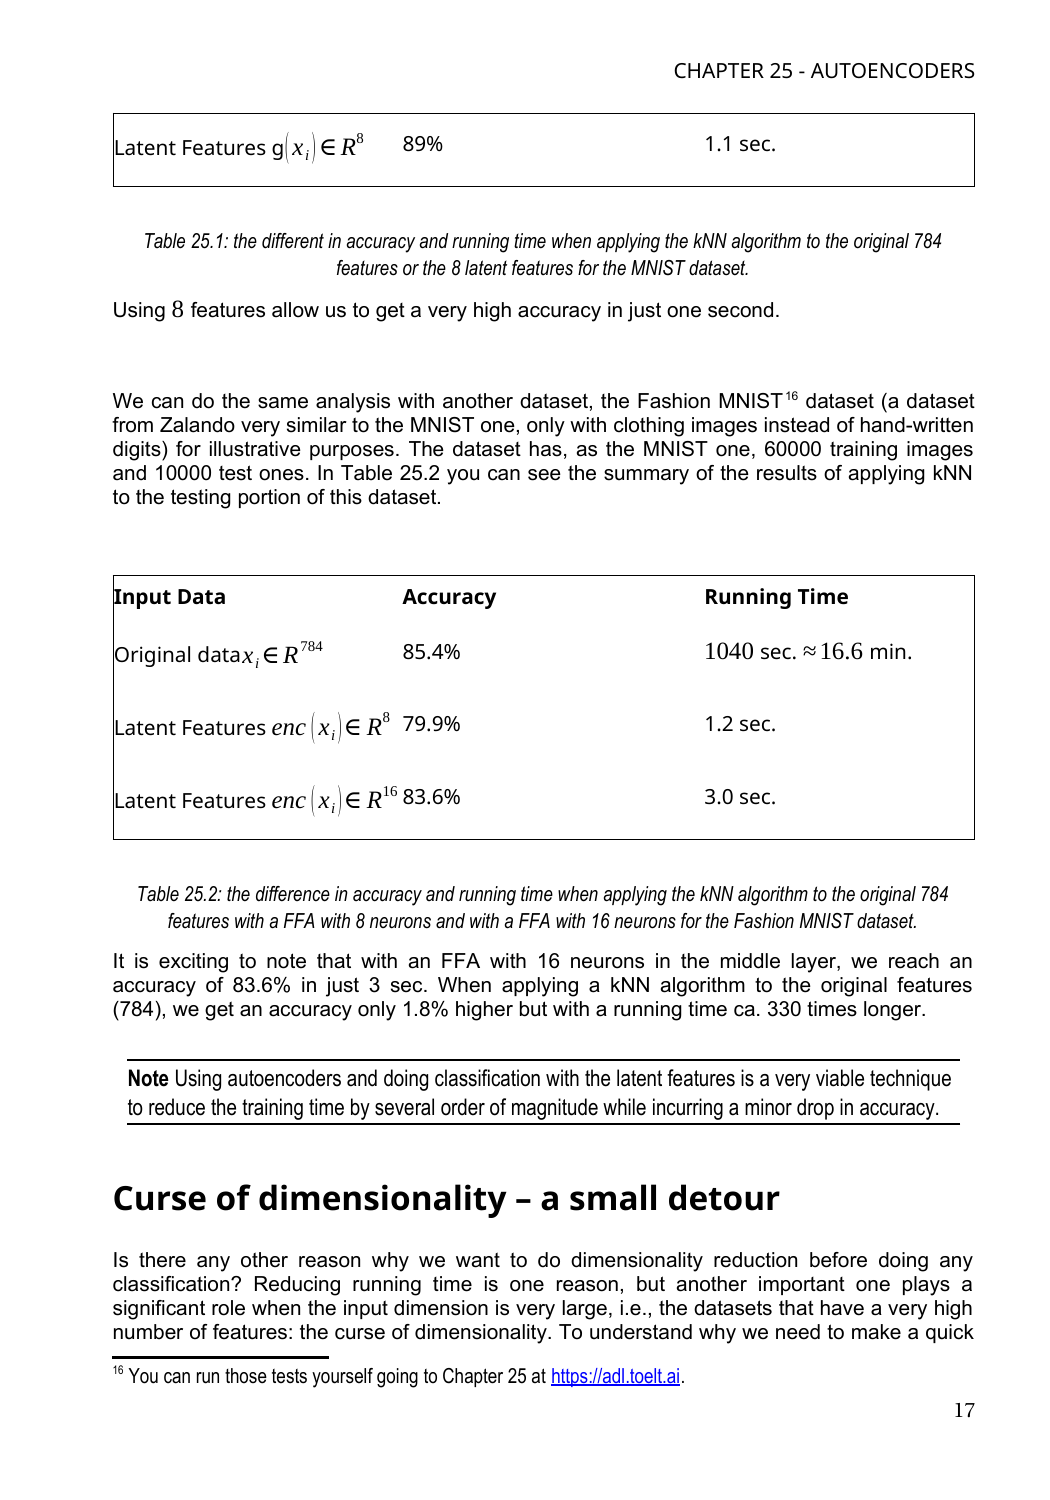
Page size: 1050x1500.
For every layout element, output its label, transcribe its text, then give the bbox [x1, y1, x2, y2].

table_cell 83.6% [402, 766, 703, 839]
table_header Accuracy [402, 576, 703, 620]
text Table 25.2: the difference in accuracy and running time when applying the kNN algorithm to the original 784 features with a FFA with 8 neurons and with a FFA with 16 neurons for the Fashion MNIST dataset. [112, 882, 975, 933]
table_header Running Time [704, 576, 974, 620]
subtitle Curse of dimensionality – a small detour [112, 1175, 975, 1221]
text Table 25.1: the different in accuracy and running time when applying the kNN algorithm to the original 784 features or the 8 latent features for the MNIST dataset. [112, 229, 975, 280]
table_cell Latent Features g [114, 114, 402, 186]
text We can do the same analysis with another dataset, the Fashion MNIST dataset (a dataset from Zalando very similar to the MNIST one, only with clothing images instead of hand-written digits) for illustrative purposes. The dataset has, as the MNIST one, 60000 training images and 10000 test ones. In Table 25.2 you can see the summary of the results of applying kNN to the testing portion of this dataset. [112, 389, 975, 509]
table_header Input Data [114, 576, 402, 620]
table_cell 1.1 sec. [704, 114, 974, 186]
table_cell Latent Features [114, 766, 402, 839]
text It is exciting to note that with an FFA with 16 neurons in the middle layer, we reach an accuracy of 83.6% in just 3 sec. When applying a kNN algorithm to the original features (784), we get an accuracy only 1.8% higher but with a running time ca. 330 times longer. [112, 949, 975, 1021]
table_cell 79.9% [402, 692, 703, 766]
table_cell 89% [402, 114, 703, 186]
table_cell 3.0 sec. [704, 766, 974, 839]
table_cell 85.4% [402, 620, 703, 692]
table_cell sec. min. [704, 620, 974, 692]
table_cell Latent Features [114, 692, 402, 766]
table_cell Original data [114, 620, 402, 692]
text Using features allow us to get a very high accuracy in just one second. [112, 296, 975, 324]
table_cell 1.2 sec. [704, 692, 974, 766]
text Note Using autoencoders and doing classification with the latent features is a very viable technique to reduce the training time by several order of magnitude while incurring a minor drop in accuracy. [127, 1061, 960, 1123]
